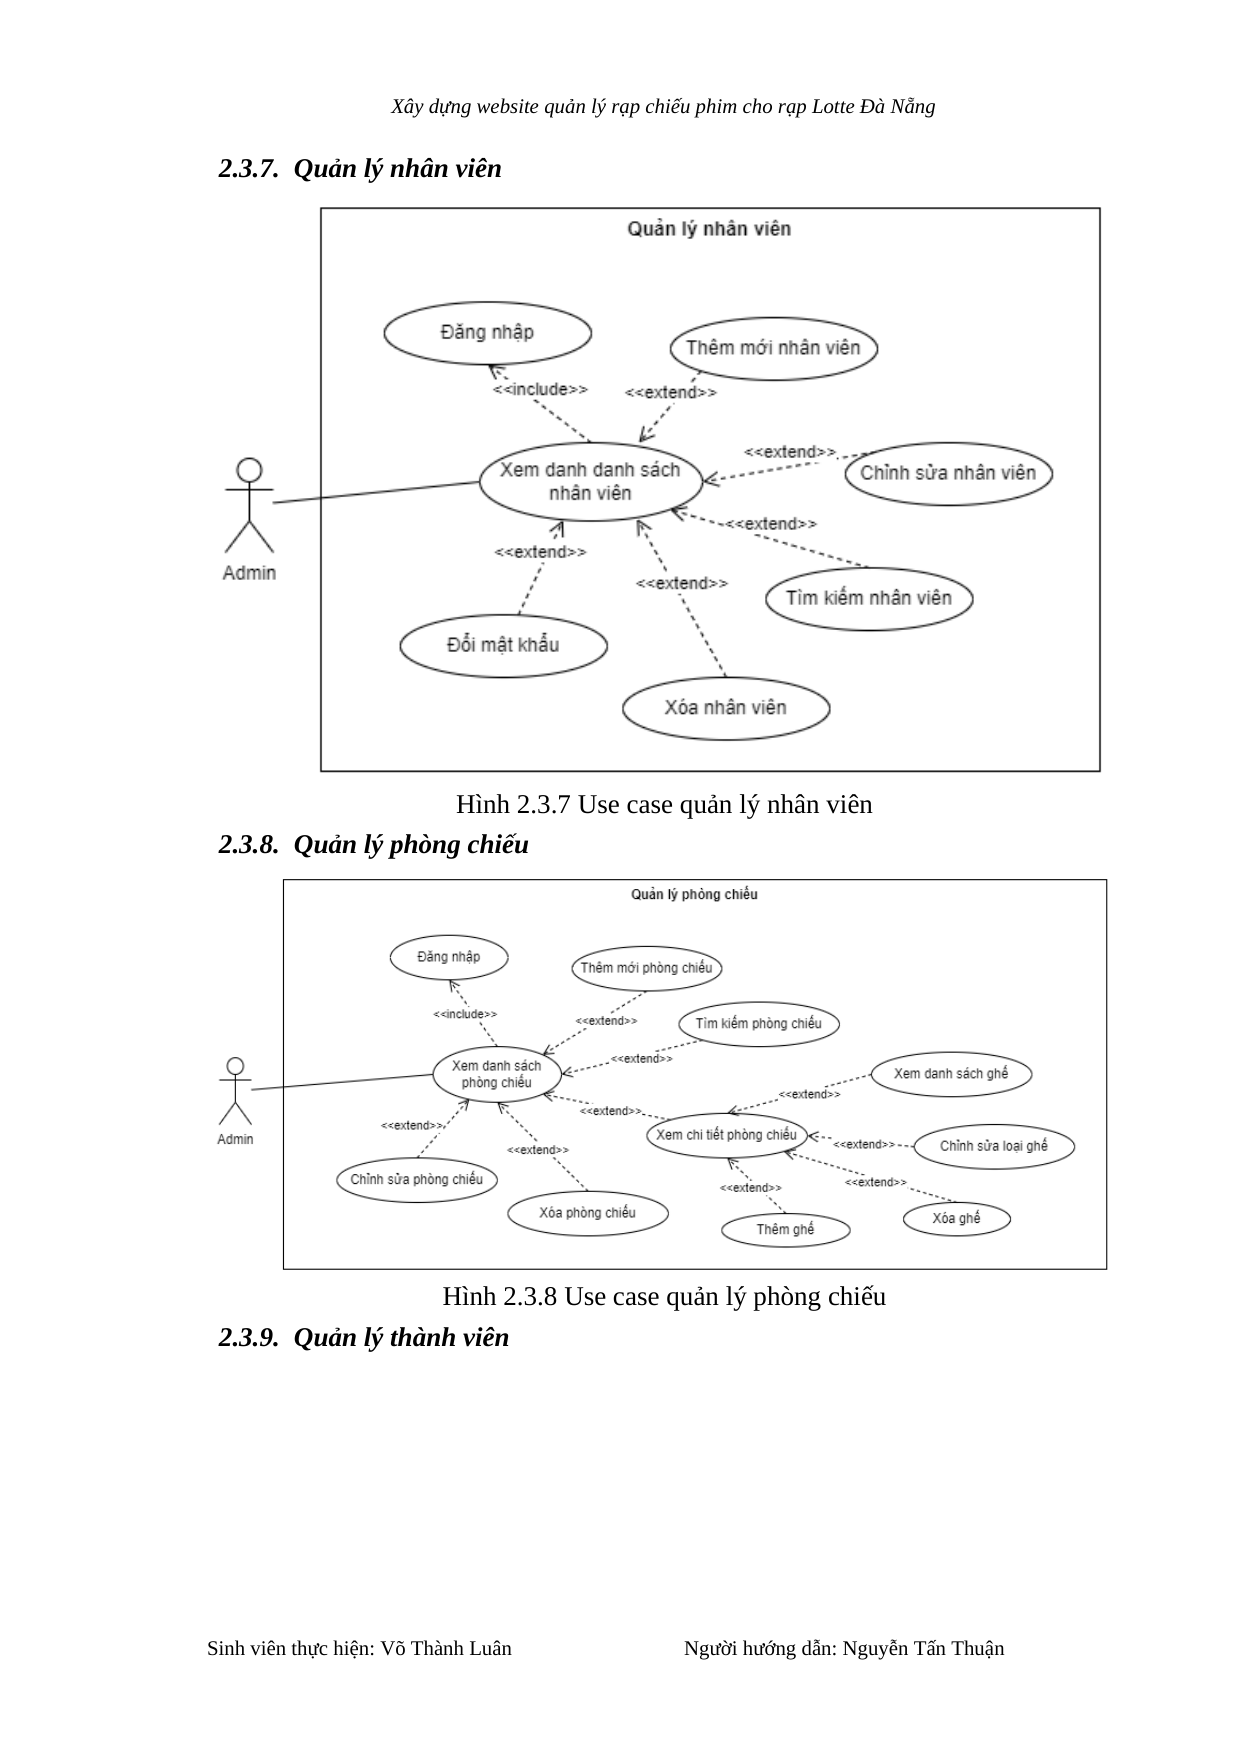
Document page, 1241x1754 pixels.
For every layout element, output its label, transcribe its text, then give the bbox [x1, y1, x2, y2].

list Quản lý phòng chiếu [219, 828, 1122, 859]
picture [206, 193, 1117, 788]
text Hình 2.3.7 Use case quản lý nhân viên [207, 788, 1122, 819]
picture [206, 868, 1118, 1281]
list Quản lý thành viên [219, 1321, 1122, 1352]
text Hình 2.3.8 Use case quản lý phòng chiếu [207, 1280, 1122, 1311]
list Quản lý nhân viên [219, 153, 1122, 184]
